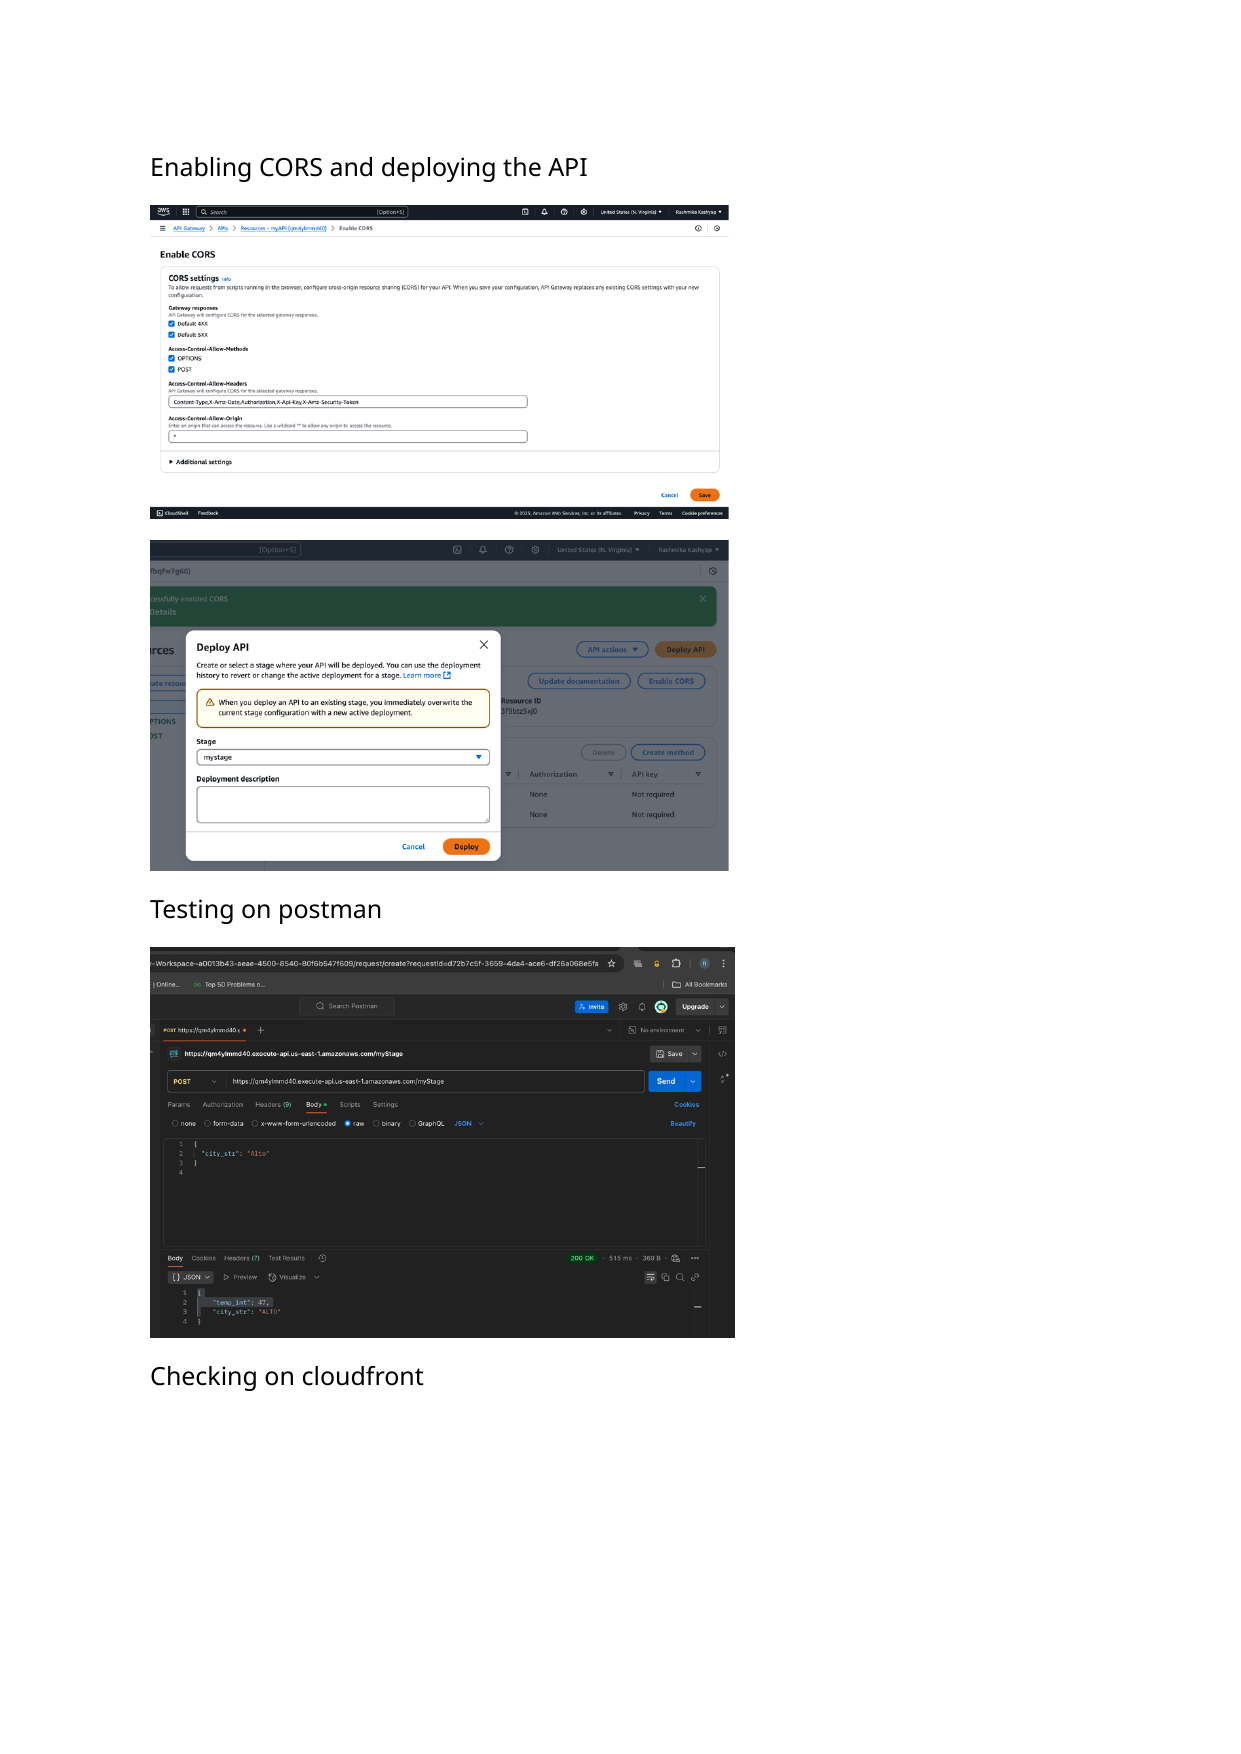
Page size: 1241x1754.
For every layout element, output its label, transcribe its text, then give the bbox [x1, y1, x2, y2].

picture [150, 540, 729, 871]
picture [150, 205, 729, 519]
picture [150, 947, 735, 1338]
text Checking on cloudfront [150, 1359, 1090, 1393]
text Enabling CORS and deploying the API [150, 150, 1090, 184]
text Testing on postman [150, 892, 1090, 926]
